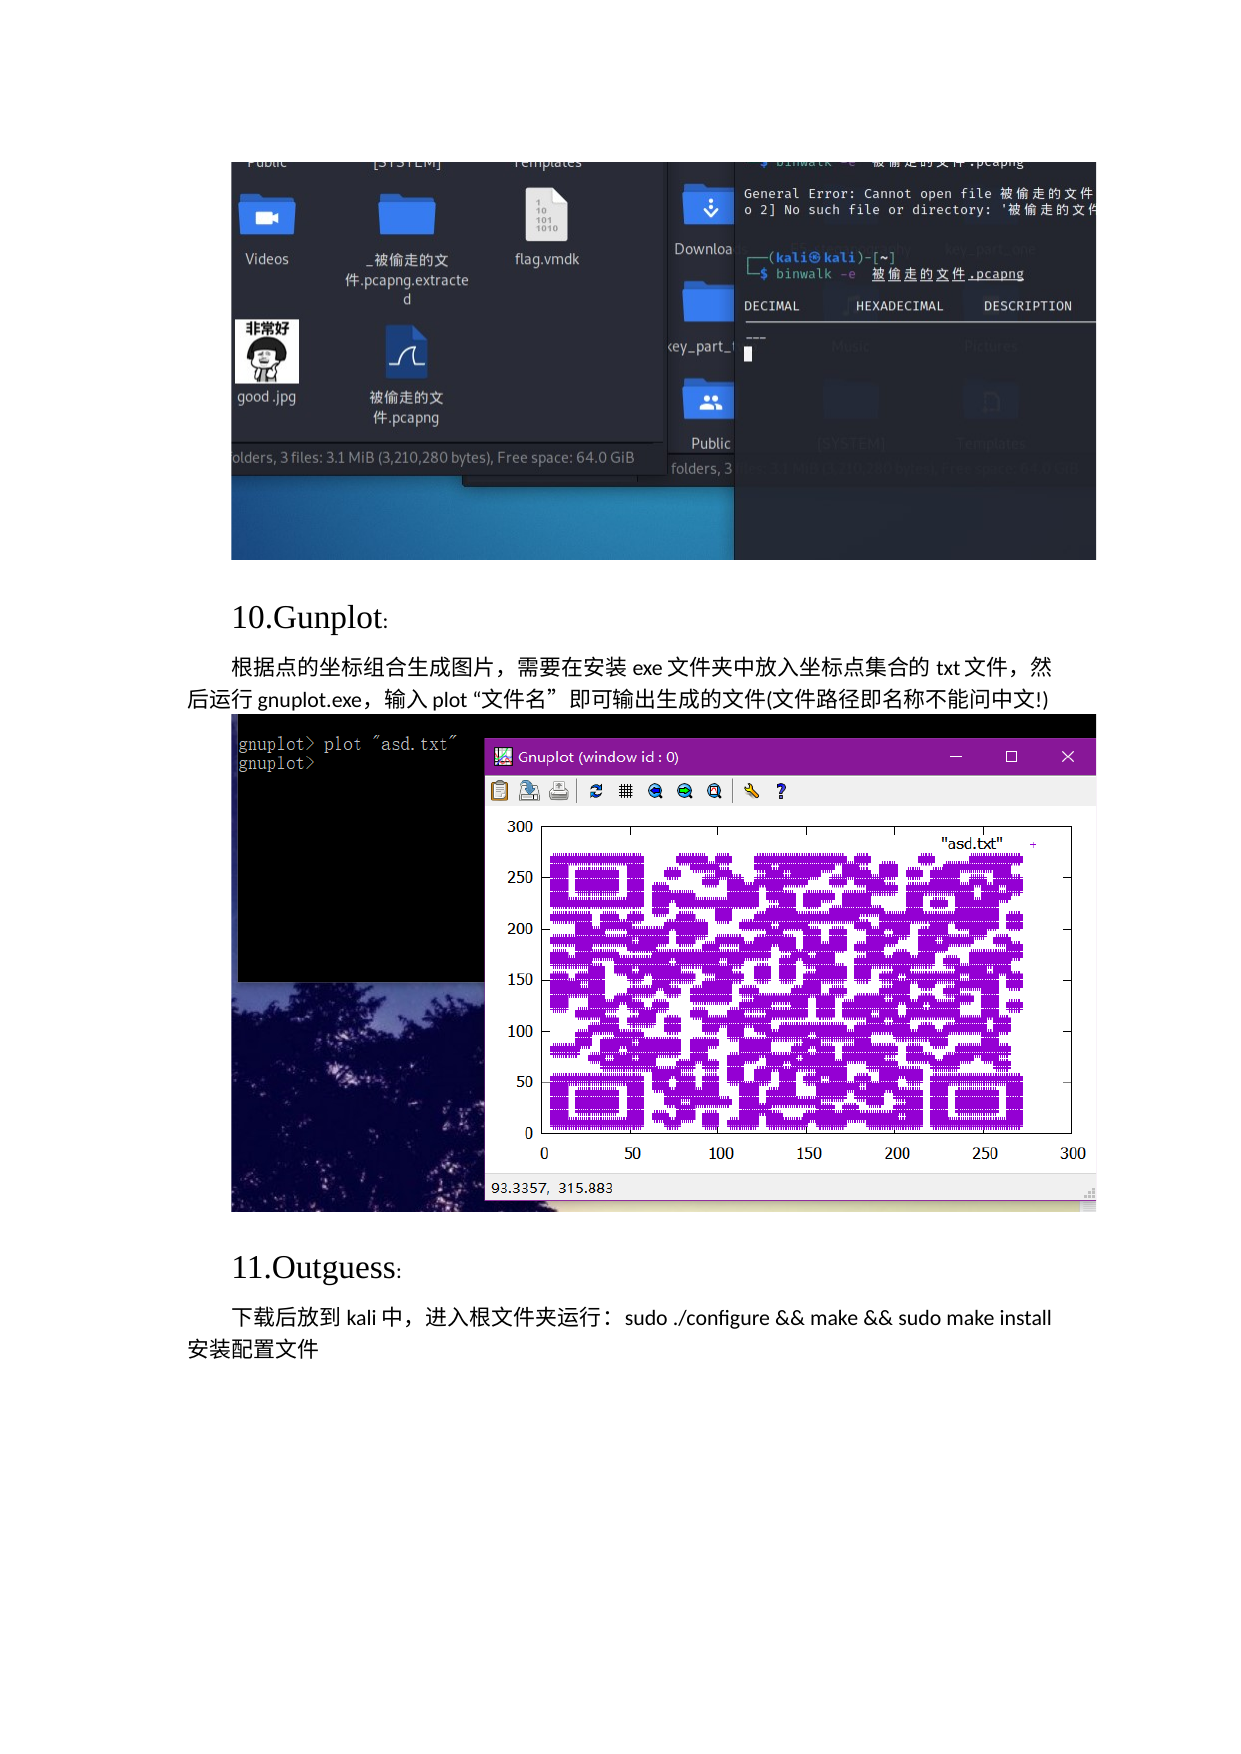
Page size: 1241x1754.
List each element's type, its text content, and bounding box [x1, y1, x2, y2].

list 下载后放到kali中，进入根文件夹运行：sudo ./configure && make && sudo make install安装配置文件 [187, 1299, 1053, 1364]
list 10.Gunplot: [187, 584, 1053, 649]
list 11.Outguess: [187, 1234, 1053, 1299]
list 根据点的坐标组合生成图片，需要在安装exe文件夹中放入坐标点集合的txt文件，然后运行gnuplot.exe，输入plot “文件名”即可输出生成的文件(文件路径即名称不能问中文!) [187, 649, 1053, 714]
picture [231, 162, 1097, 560]
picture [231, 714, 1097, 1212]
